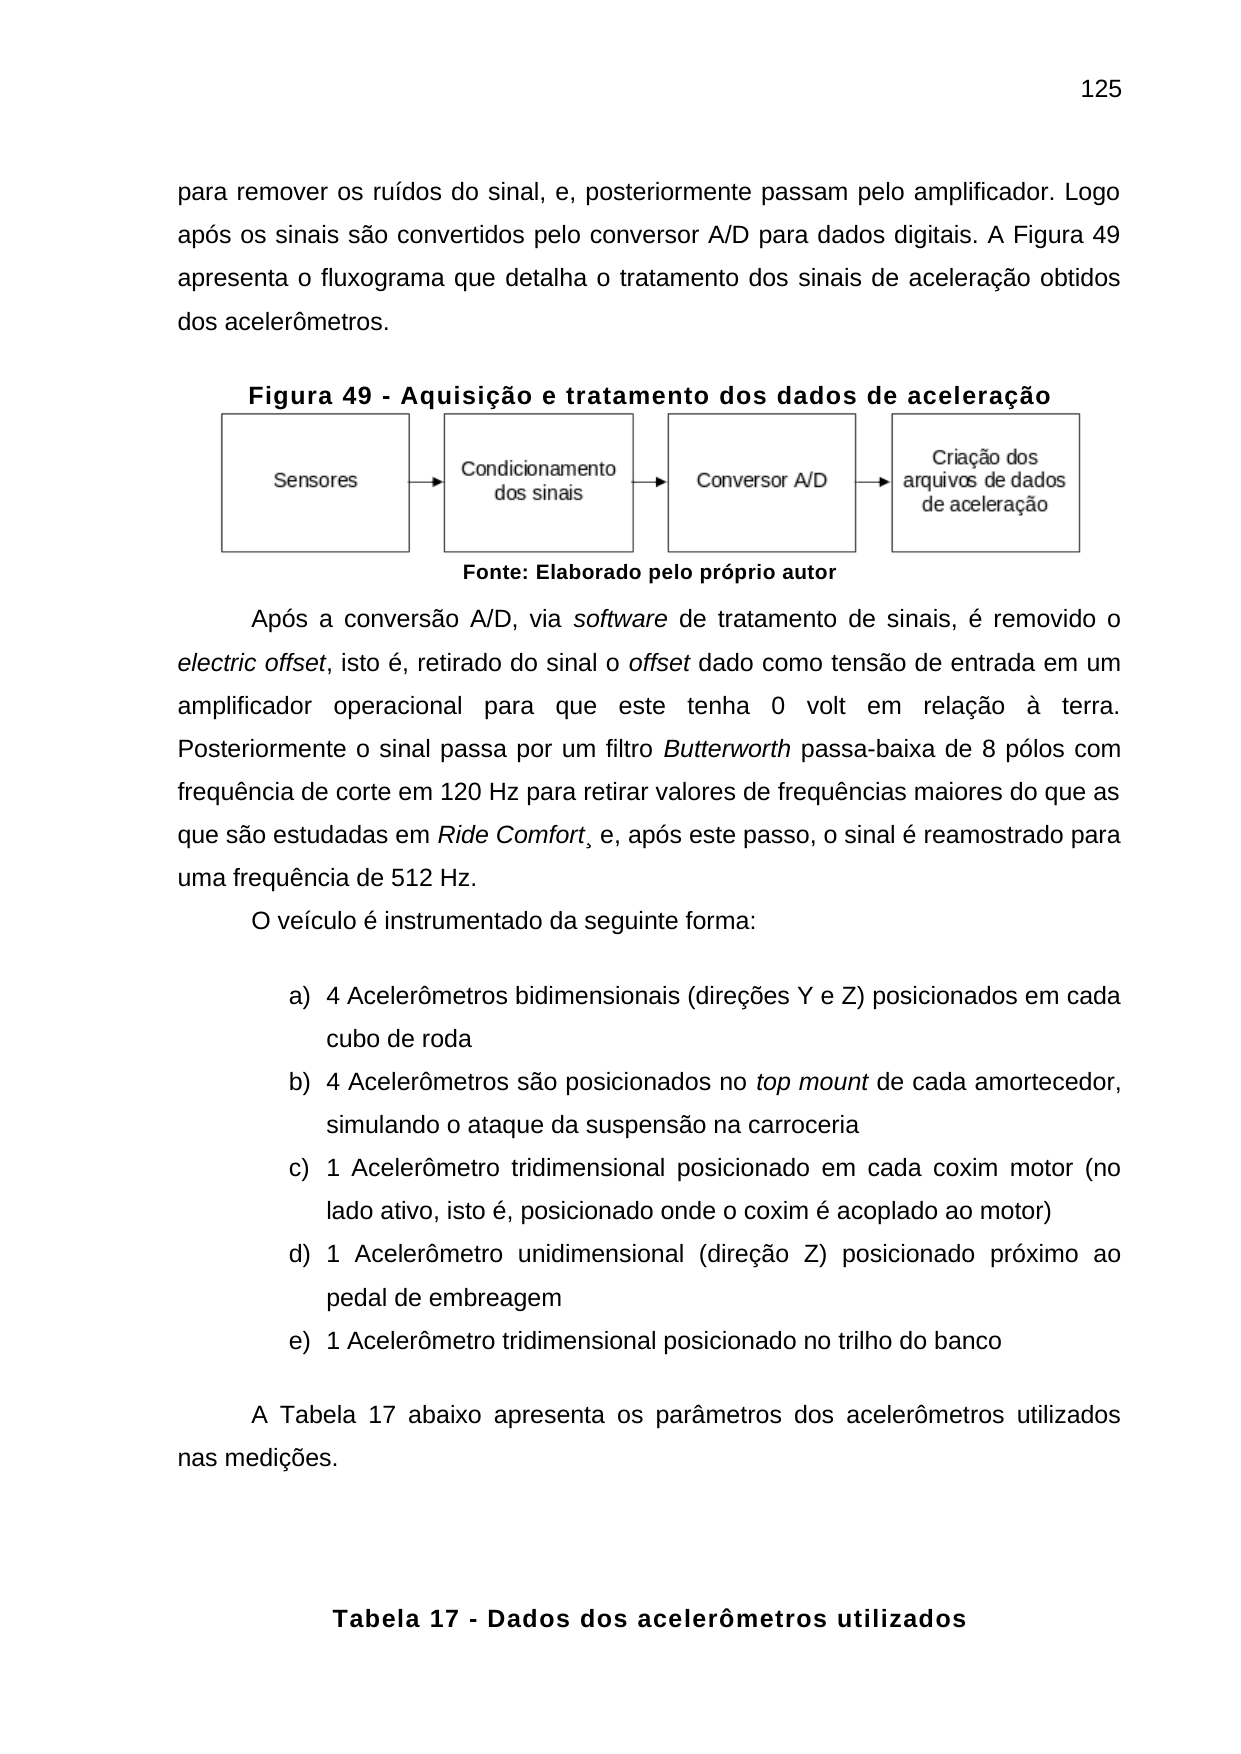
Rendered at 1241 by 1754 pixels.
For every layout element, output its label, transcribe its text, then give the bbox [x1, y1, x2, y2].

list 1 Acelerômetro unidimensional (direção Z) posicionado próximo ao pedal de embreagem [288, 1239, 1122, 1311]
subtitle Tabela 17 - Dados dos acelerômetros utilizados [177, 1604, 1122, 1633]
list 4 Acelerômetros bidimensionais (direções Y e Z) posicionados em cada cubo de roda [288, 981, 1122, 1053]
subtitle Figura 49 - Aquisição e tratamento dos dados de aceleração [177, 381, 1122, 410]
list 1 Acelerômetro tridimensional posicionado em cada coxim motor (no lado ativo, isto é, posicionado onde o coxim é acoplado ao motor) [288, 1153, 1122, 1225]
title Fonte: Elaborado pelo próprio autor [177, 560, 1122, 584]
list 4 Acelerômetros são posicionados no top mount de cada amortecedor, simulando o ataque da suspensão na carroceria [288, 1067, 1122, 1139]
list 1 Acelerômetro tridimensional posicionado no trilho do banco [288, 1326, 1122, 1354]
text O veículo é instrumentado da seguinte forma: [177, 906, 1122, 935]
text Após a conversão A/D, via software de tratamento de sinais, é removido o electric offset, isto é, retirado do sinal o offset dado como tensão de entrada em um amplificador operacional para que este tenha 0 volt em relação à terra. Posteriormente o sinal passa por um filtro Butterworth passa-baixa de 8 pólos com frequência de corte em 120 Hz para retirar valores de frequências maiores do que as que são estudadas em Ride Comfort¸ e, após este passo, o sinal é reamostrado para uma frequência de 512 Hz. [177, 604, 1122, 892]
text A Tabela 17 abaixo apresenta os parâmetros dos acelerômetros utilizados nas medições. [177, 1400, 1122, 1472]
